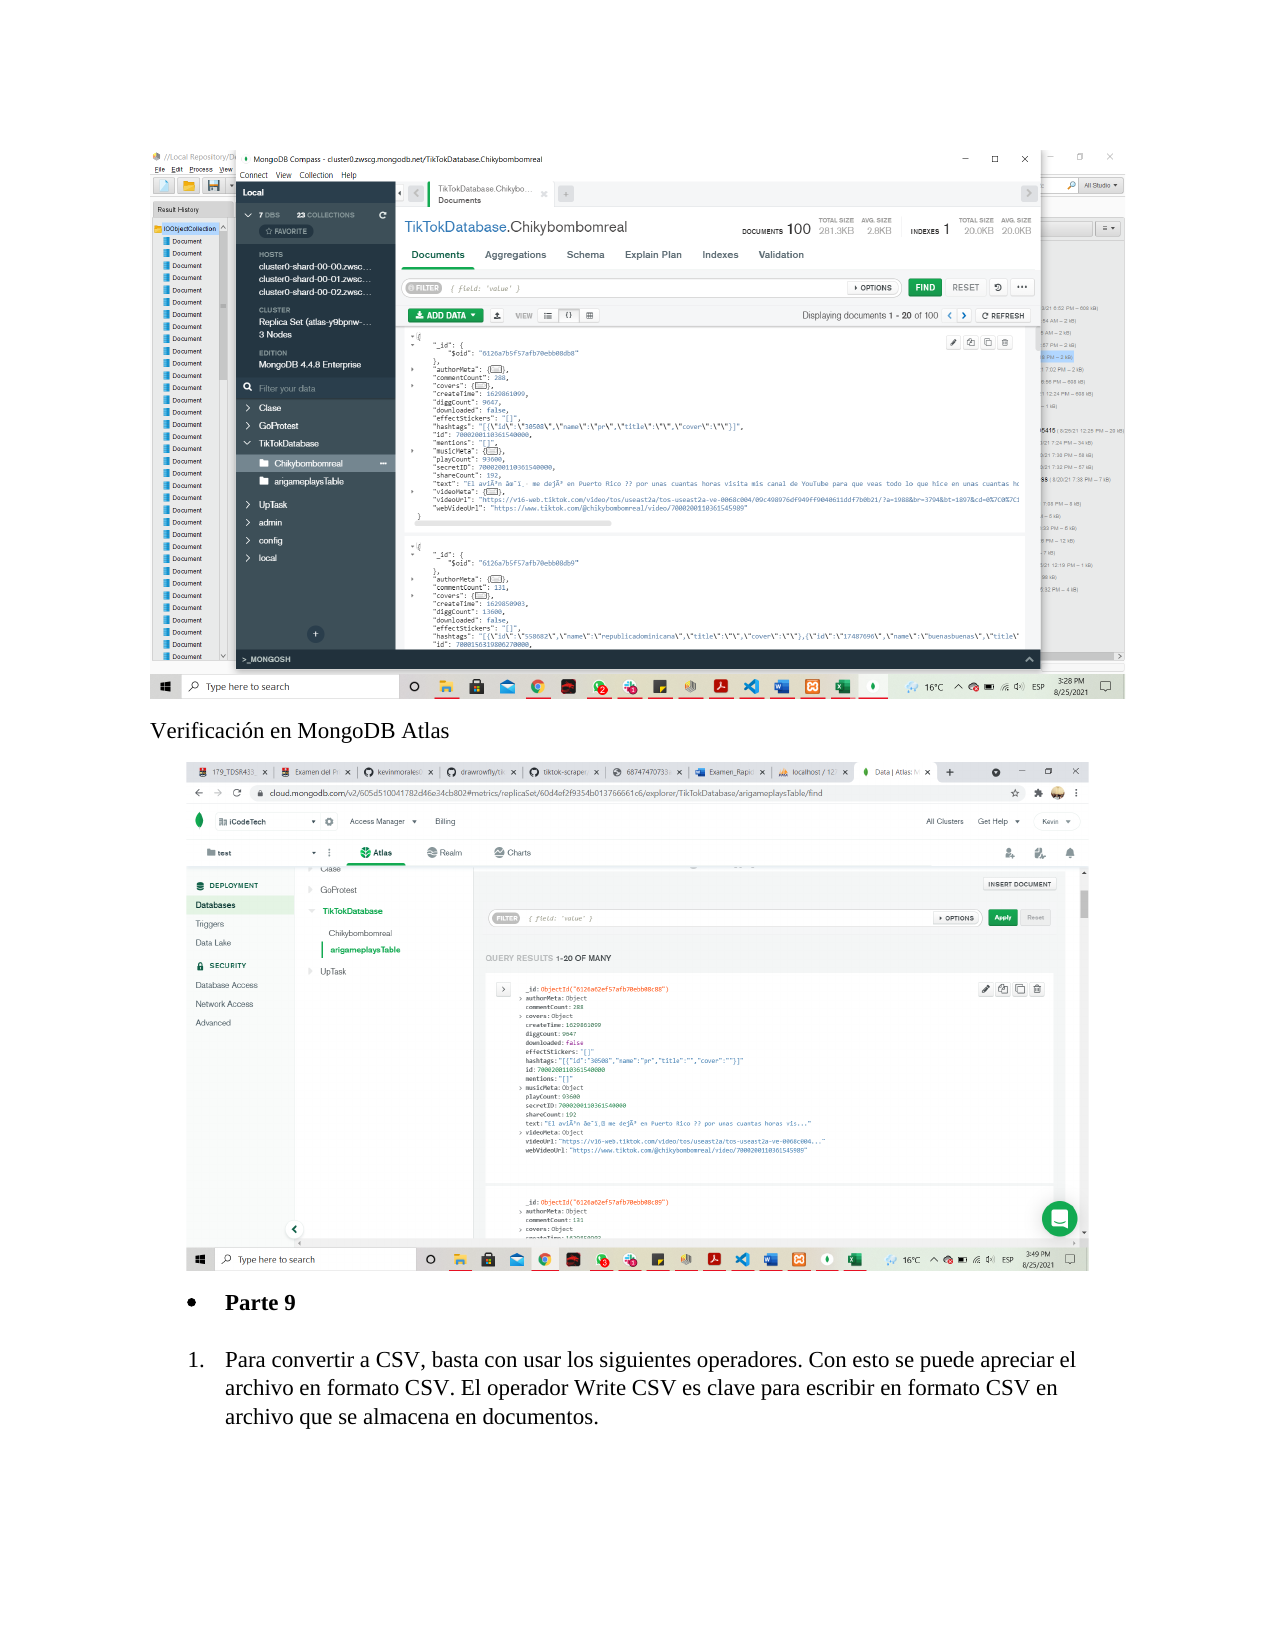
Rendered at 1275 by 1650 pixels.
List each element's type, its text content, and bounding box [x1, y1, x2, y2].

list Parte 9 [187, 1289, 1125, 1315]
text Verificación en MongoDB Atlas [150, 717, 1125, 744]
picture [150, 150, 1125, 699]
picture [186, 762, 1089, 1271]
list Para convertir a CSV, basta con usar los siguientes operadores. Con esto se puede apreciar el archivo en formato CSV. El operador Write CSV es clave para escribir en formato CSV en archivo que se almacena en documentos. [187, 1346, 1125, 1429]
